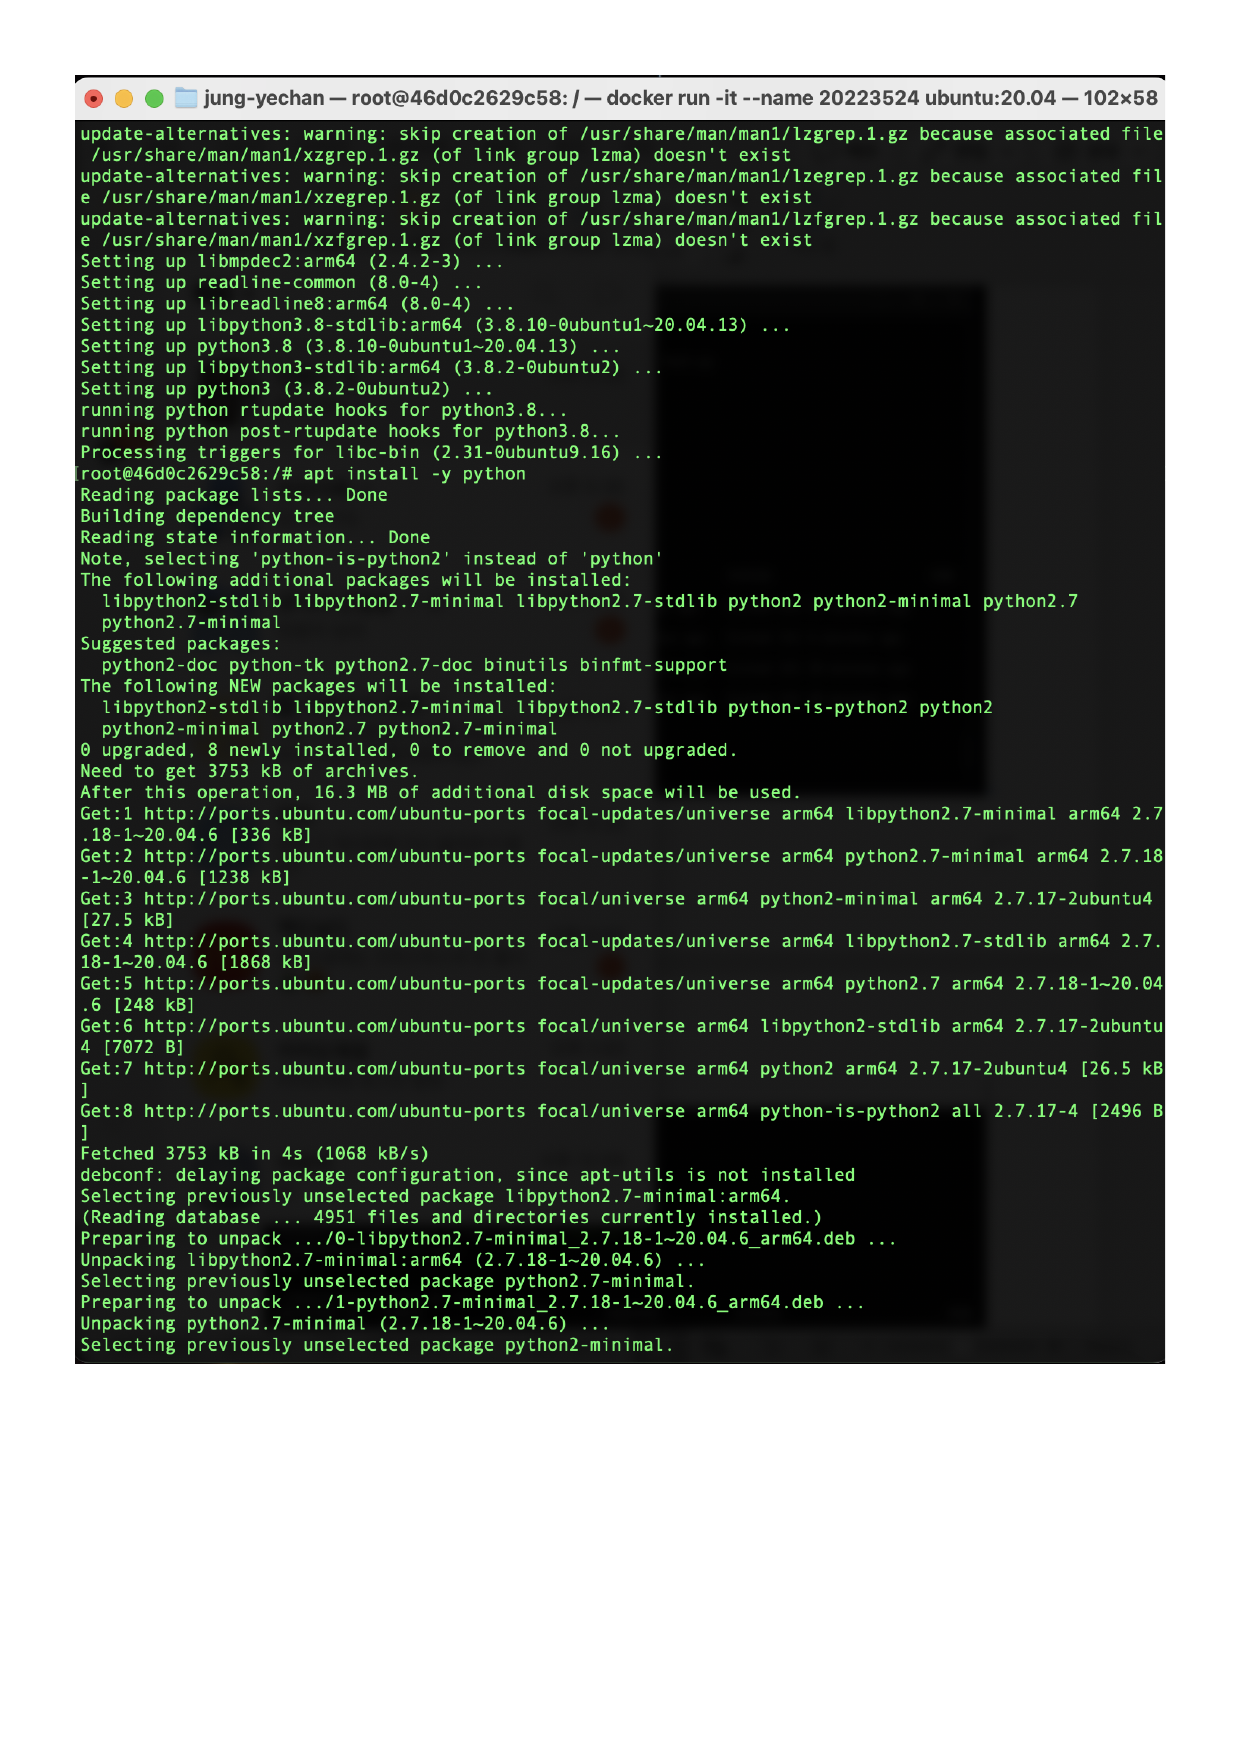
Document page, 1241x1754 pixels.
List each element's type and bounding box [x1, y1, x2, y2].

picture [75, 75, 1166, 1364]
